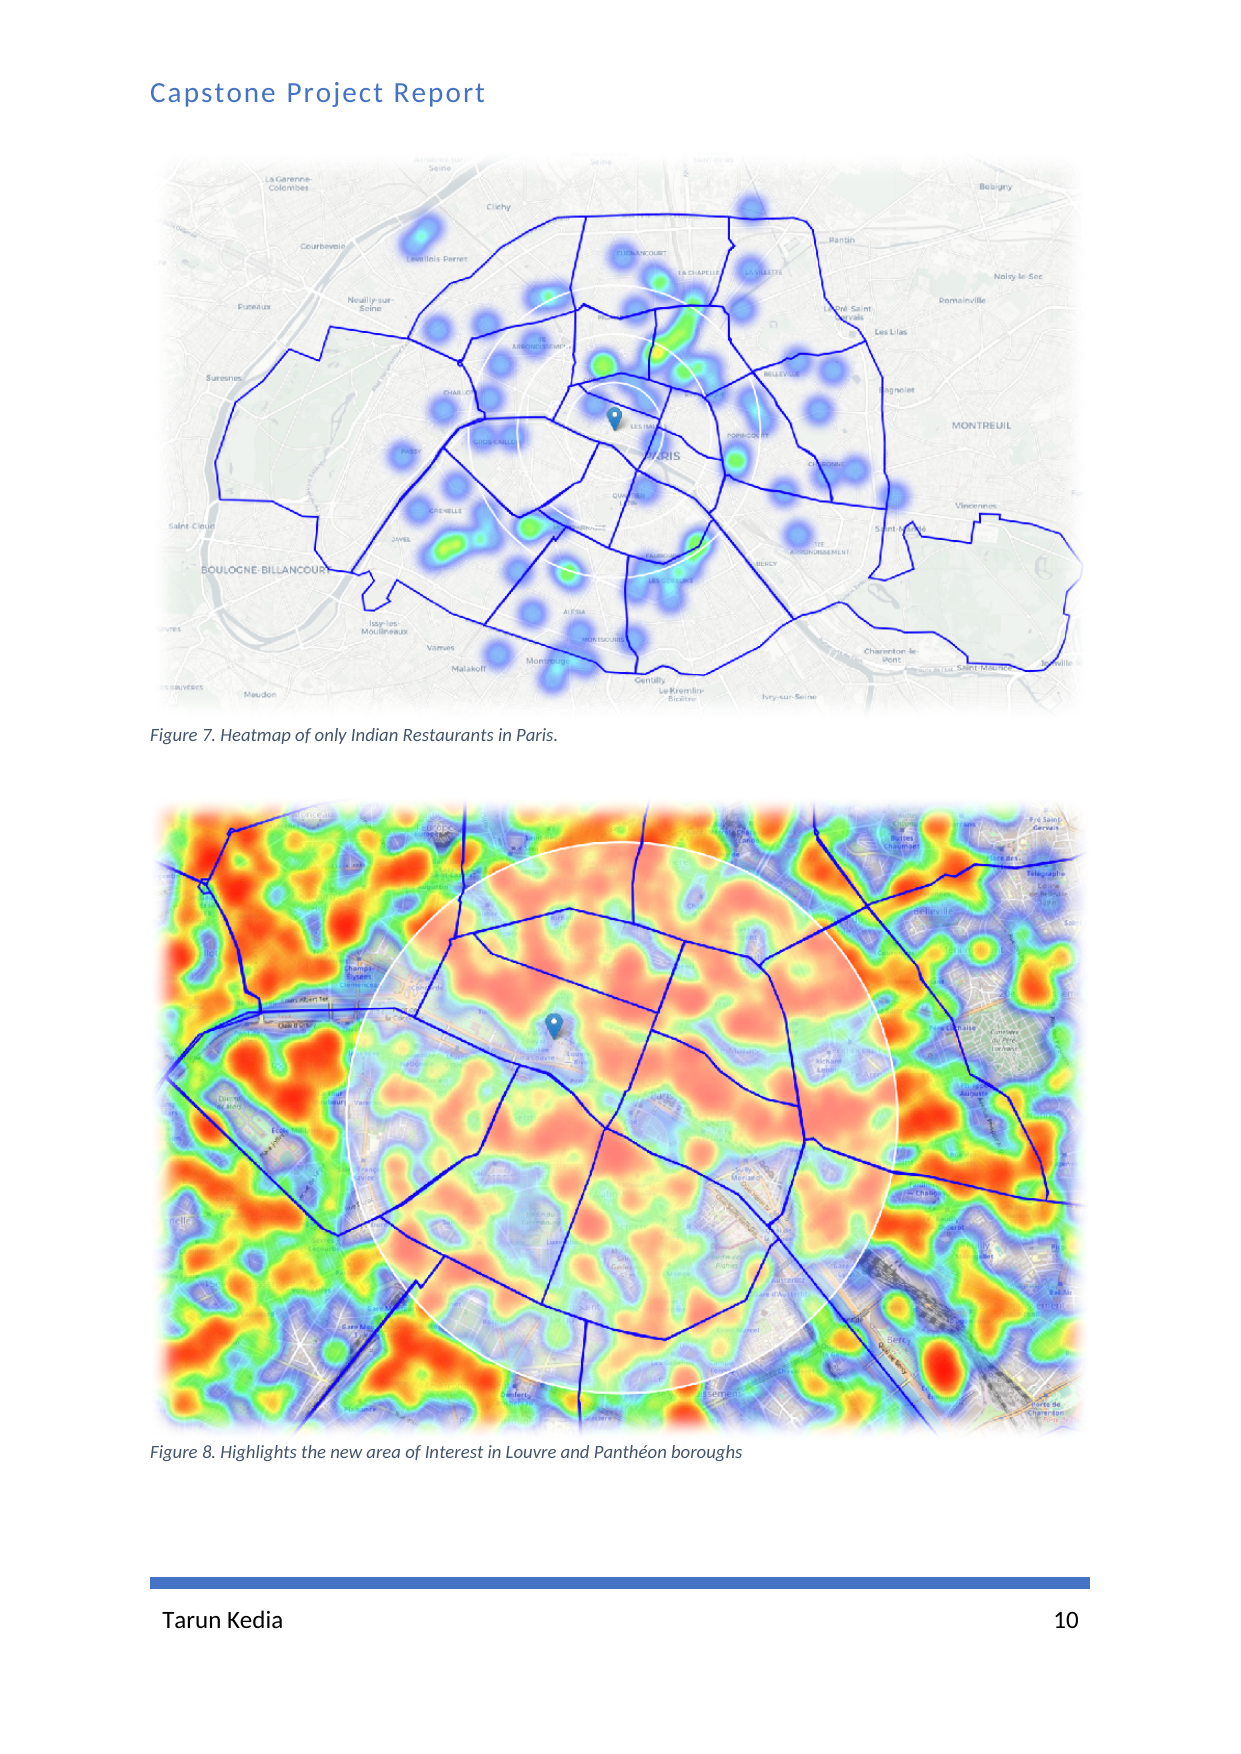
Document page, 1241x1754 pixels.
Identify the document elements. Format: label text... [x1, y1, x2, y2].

text Figure 7. Heatmap of only Indian Restaurants in Paris. [150, 723, 1090, 746]
picture [179, 826, 1061, 1411]
picture [179, 178, 1061, 694]
text Figure 8. Highlights the new area of Interest in Louvre and Panthéon boroughs [150, 1440, 1090, 1463]
